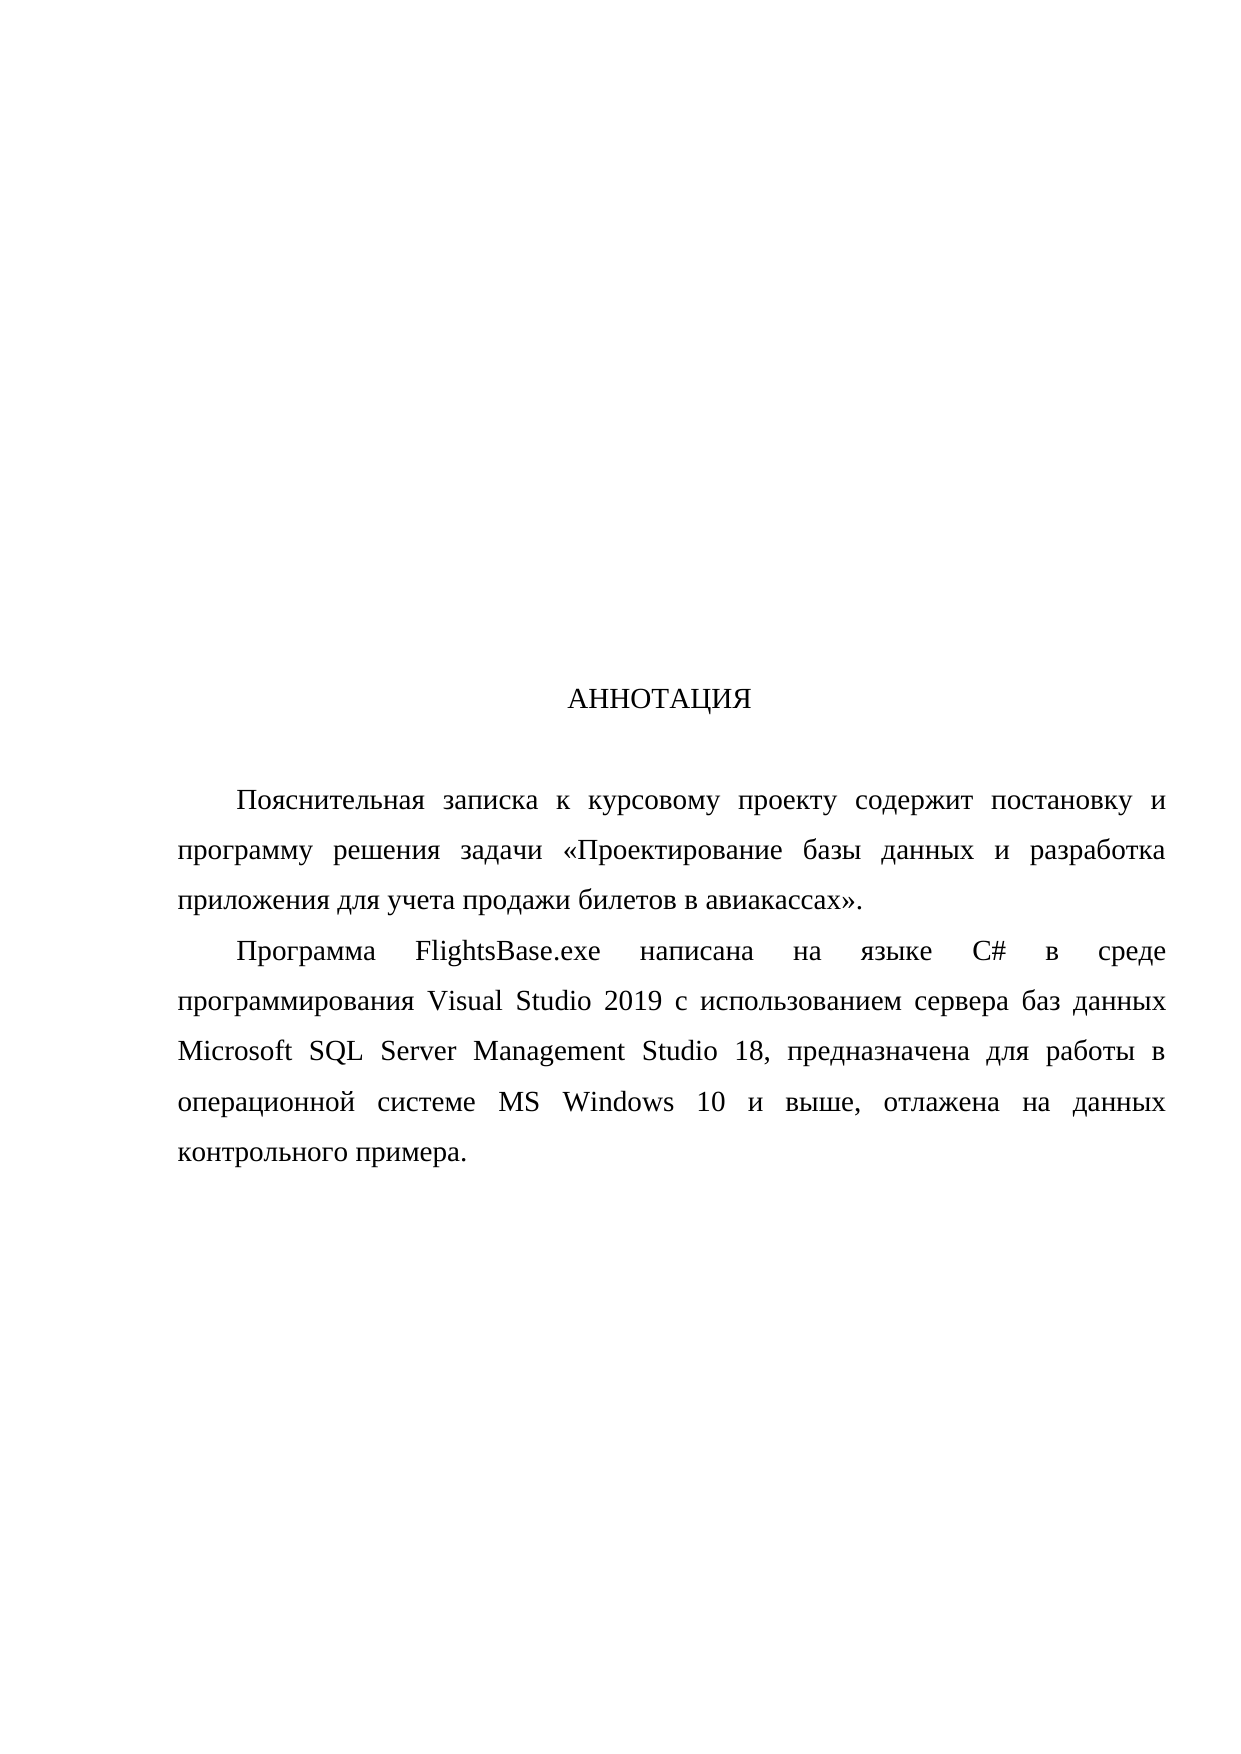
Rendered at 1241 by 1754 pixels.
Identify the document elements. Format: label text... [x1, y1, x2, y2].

text Пояснительная записка к курсовому проекту содержит постановку и программу решения задачи «Проектирование базы данных и разработка приложения для учета продажи билетов в авиакассах». [177, 782, 1167, 916]
text Программа FlightsBase.exe написана на языке C# в среде программирования Visual Studio 2019 с использованием сервера баз данных Microsoft SQL Server Management Studio 18, предназначена для работы в операционной системе MS Windows 10 и выше, отлажена на данных контрольного примера. [177, 933, 1167, 1167]
text АННОТАЦИЯ [177, 681, 1141, 715]
